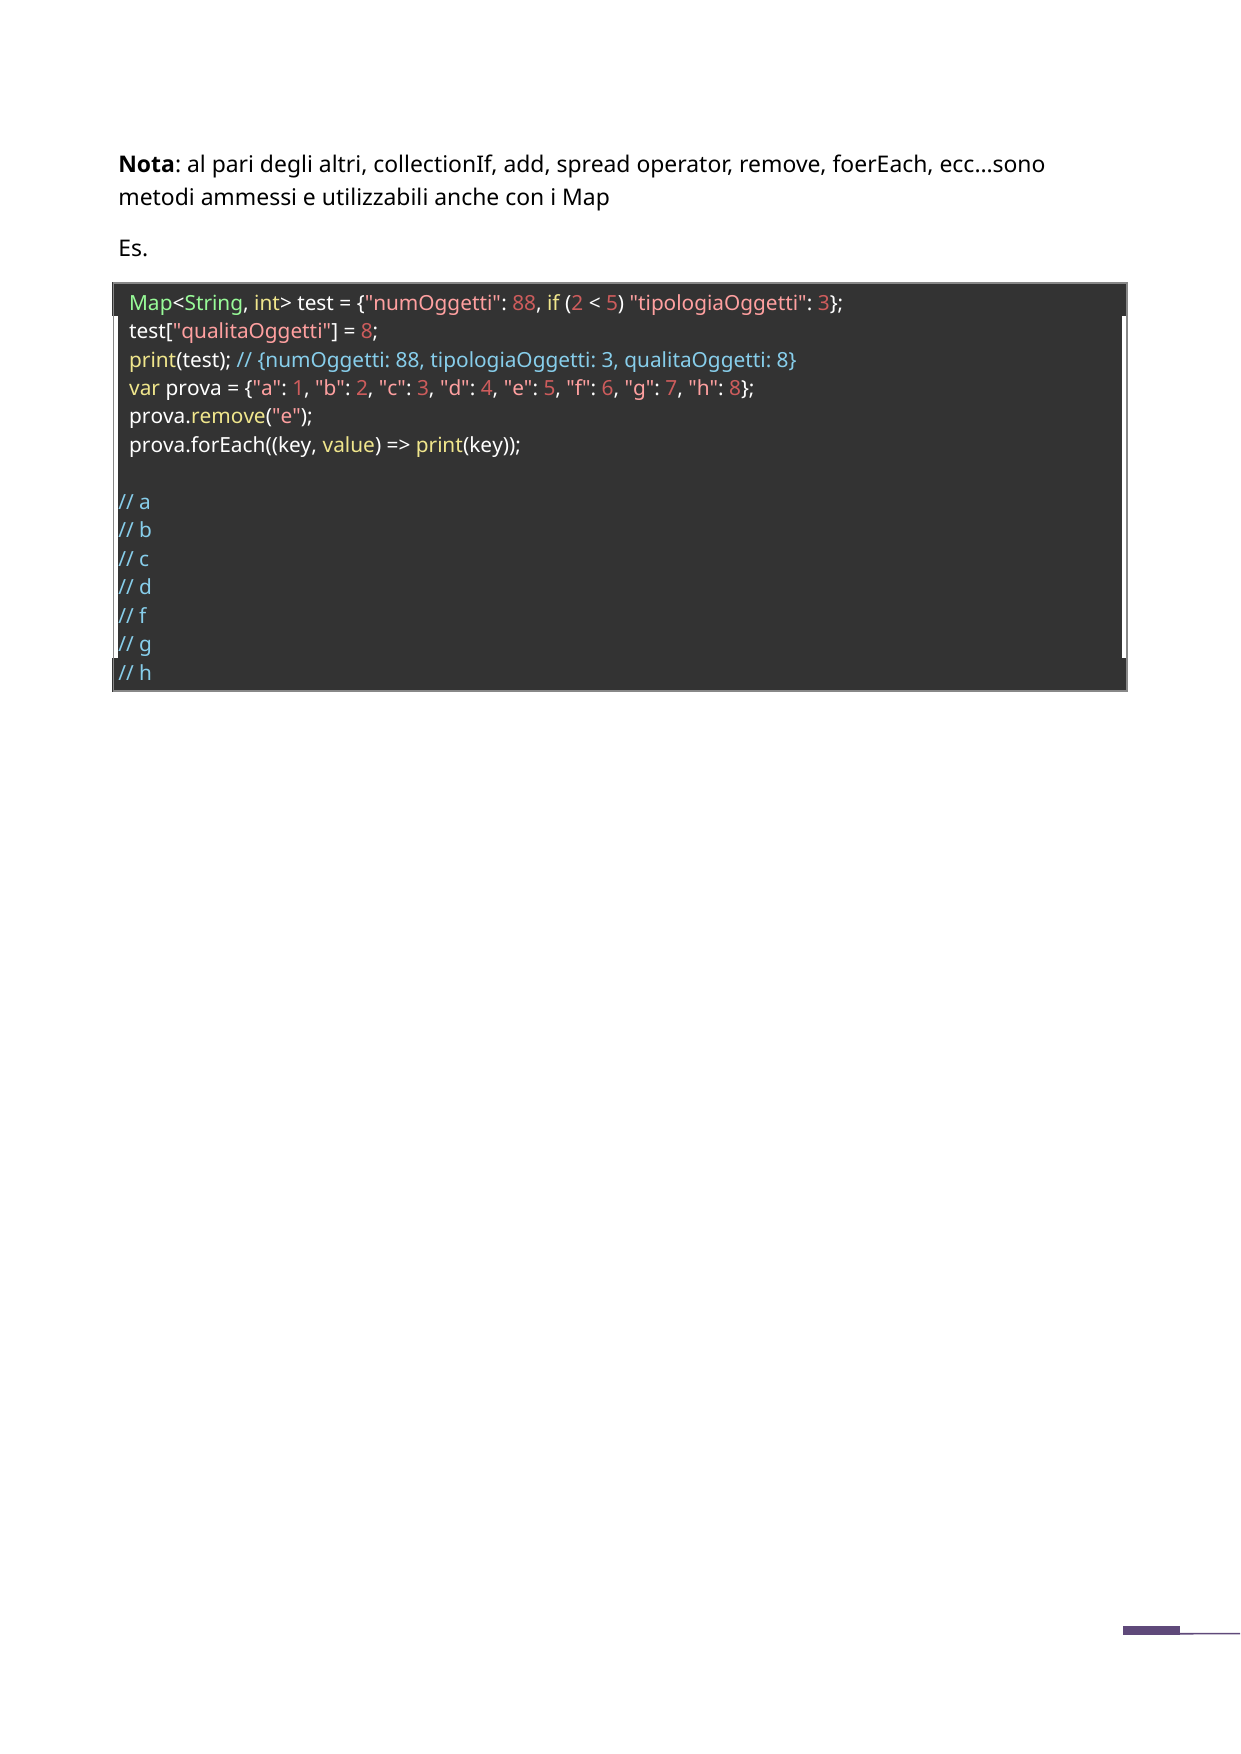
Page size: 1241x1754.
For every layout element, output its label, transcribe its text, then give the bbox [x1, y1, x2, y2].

text Nota: al pari degli altri, collectionIf, add, spread operator, remove, foerEach, ecc…sono metodi ammessi e utilizzabili anche con i Map [118, 148, 1122, 213]
text Es. [118, 232, 1122, 263]
text // b [118, 515, 1122, 544]
text Map<String, int> test = {"numOggetti": 88, if (2 < 5) "tipologiaOggetti": 3}; [114, 284, 1126, 316]
text print(test); // {numOggetti: 88, tipologiaOggetti: 3, qualitaOggetti: 8} [118, 345, 1122, 373]
text // h [114, 652, 1126, 690]
text // a [118, 487, 1122, 515]
text var prova = {"a": 1, "b": 2, "c": 3, "d": 4, "e": 5, "f": 6, "g": 7, "h": 8}; [118, 373, 1122, 402]
text prova.forEach((key, value) => print(key)); [118, 430, 1122, 458]
text prova.remove("e"); [118, 402, 1122, 430]
text // g [118, 629, 1122, 652]
text test["qualitaOggetti"] = 8; [118, 316, 1122, 345]
text // d [118, 572, 1122, 601]
text // f [118, 601, 1122, 629]
text // c [118, 544, 1122, 572]
